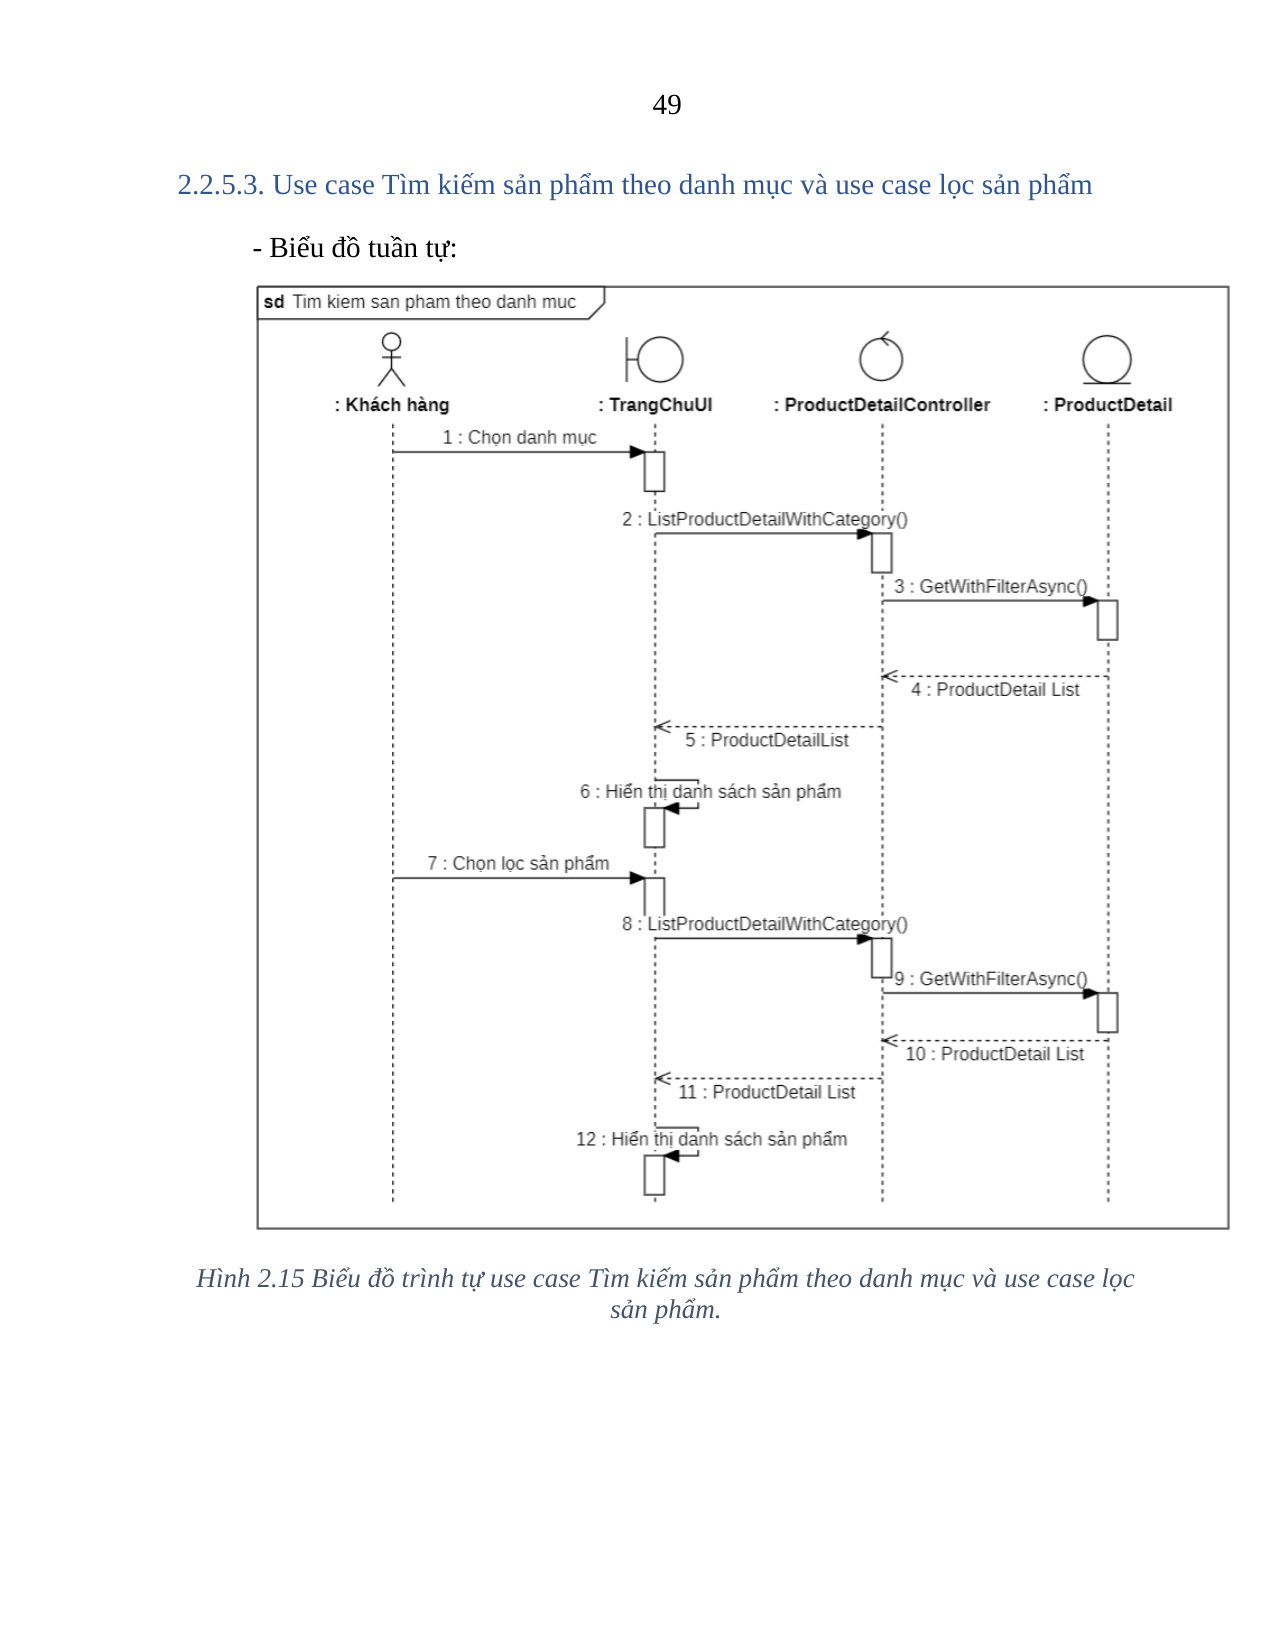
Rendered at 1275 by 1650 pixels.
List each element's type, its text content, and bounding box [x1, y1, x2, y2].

picture [252, 280, 1232, 1233]
list Biểu đồ tuần tự: [252, 230, 1157, 280]
subtitle Use case Tìm kiếm sản phẩm theo danh mục và use case lọc sản phẩm [177, 167, 1157, 201]
text Hình 2.15 Biểu đồ trình tự use case Tìm kiếm sản phẩm theo danh mục và use case lọc sản phẩm. [177, 1262, 1157, 1324]
